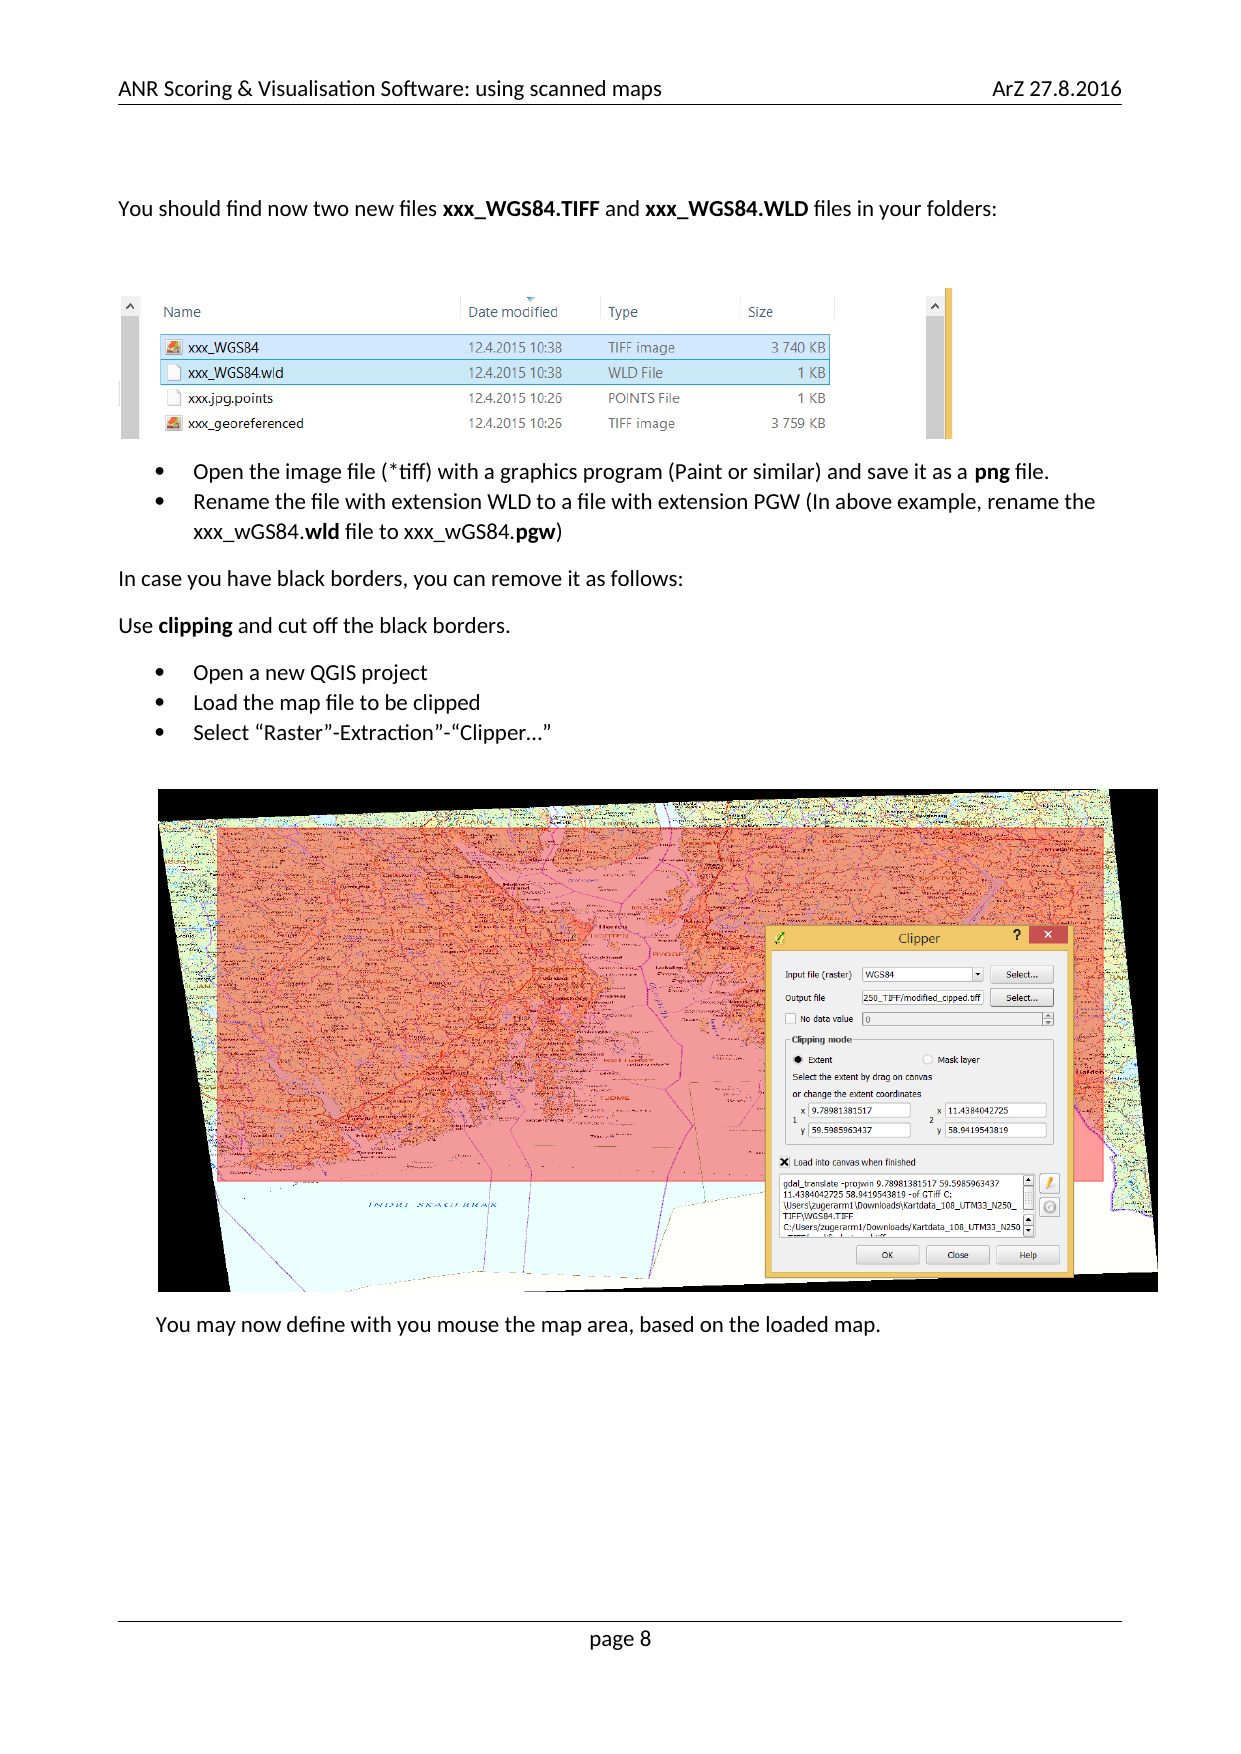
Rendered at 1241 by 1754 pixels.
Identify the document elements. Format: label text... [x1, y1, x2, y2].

text Use clipping and cut off the black borders. [118, 611, 1122, 639]
list Rename the file with extension WLD to a file with extension PGW (In above example, rename the xxx_wGS84.wld file to xxx_wGS84.pgw) [156, 487, 1122, 546]
text You may now define with you mouse the map area, based on the loaded map. [156, 1310, 1122, 1338]
list Open the image file (*tiff) with a graphics program (Paint or similar) and save it as a png file. [156, 457, 1122, 485]
list Open a new QGIS project [156, 658, 1122, 686]
picture [118, 288, 953, 439]
text In case you have black borders, you can remove it as follows: [118, 564, 1122, 592]
list Load the map file to be clipped [156, 688, 1122, 716]
text You should find now two new files xxx_WGS84.TIFF and xxx_WGS84.WLD files in your folders: [118, 194, 1122, 222]
picture [155, 765, 1160, 1292]
list Select “Raster”-Extraction”-“Clipper…” [156, 718, 1122, 747]
